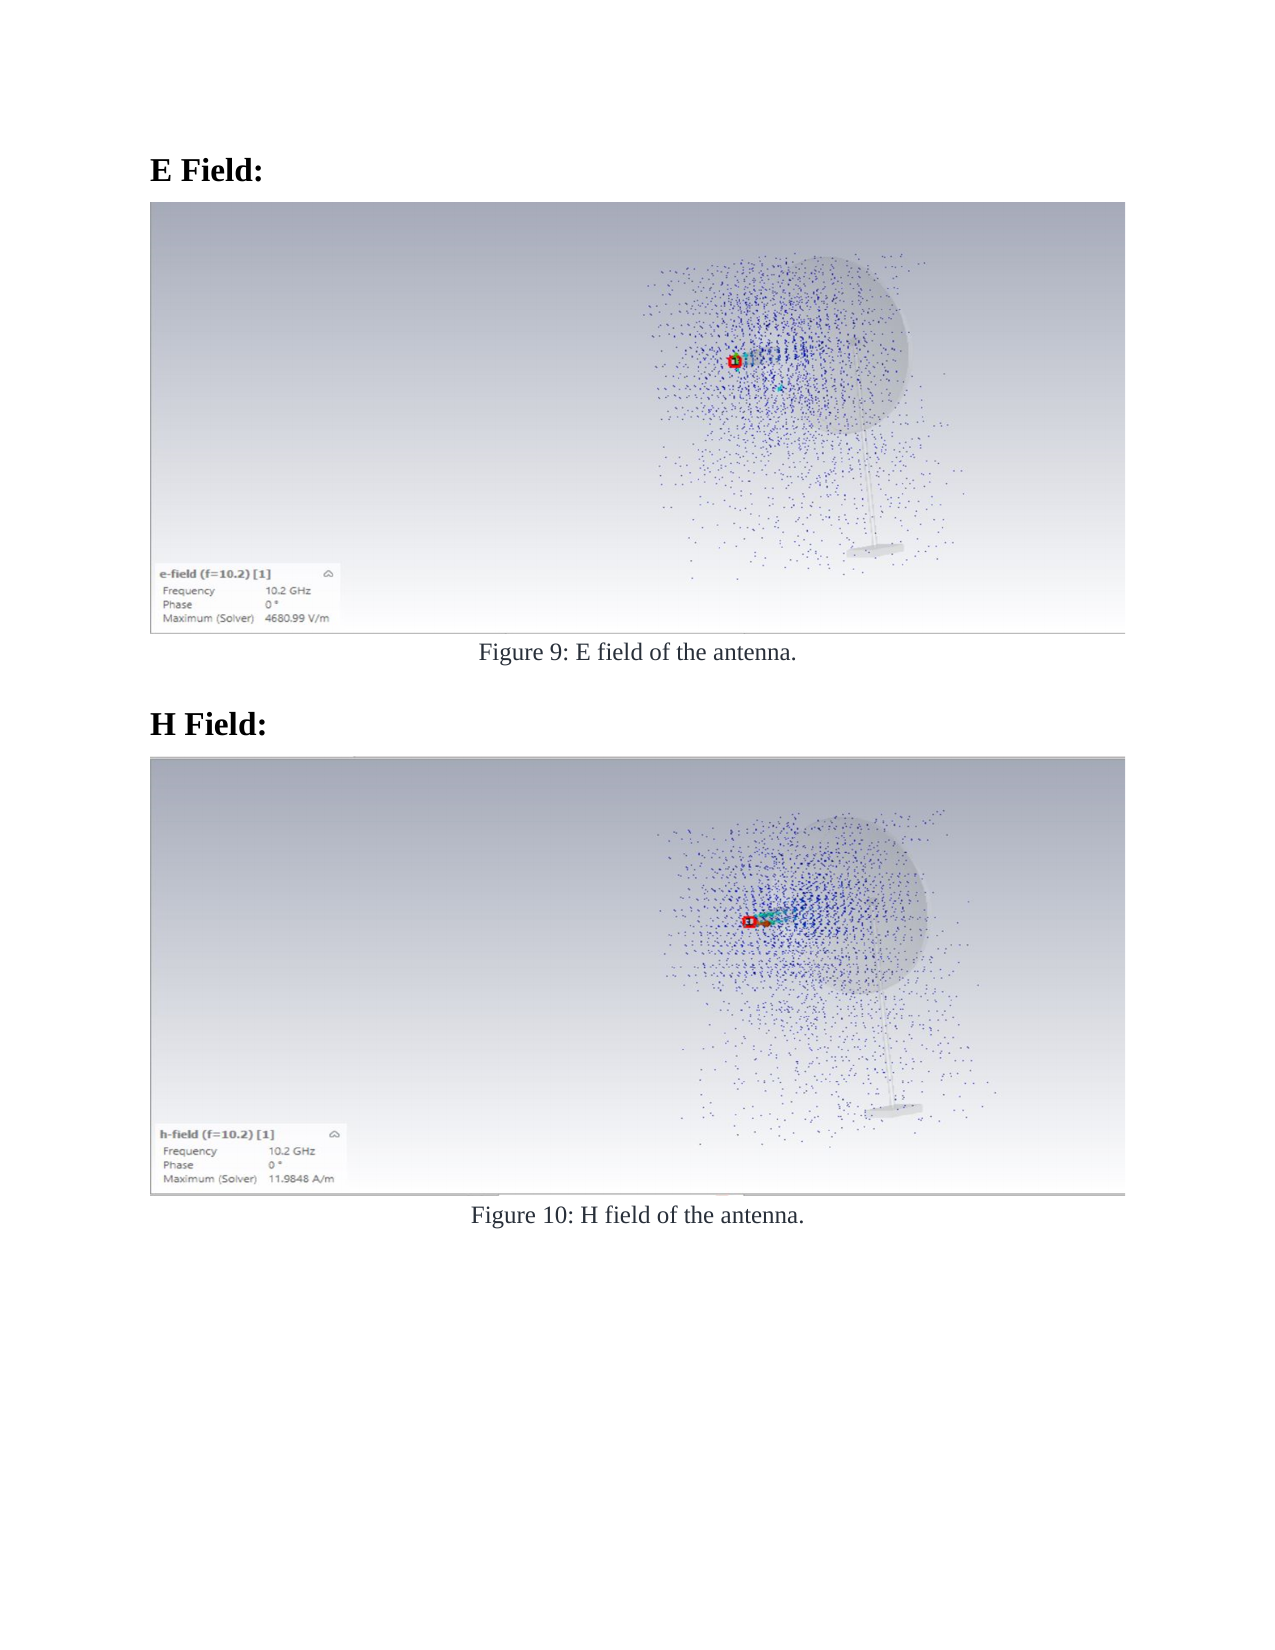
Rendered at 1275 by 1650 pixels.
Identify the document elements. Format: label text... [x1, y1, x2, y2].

text Figure 9: E field of the antenna. [150, 637, 1125, 666]
picture [150, 202, 1125, 634]
subtitle H Field: [150, 704, 1125, 742]
subtitle E Field: [150, 150, 1125, 188]
text Figure 10: H field of the antenna. [150, 1200, 1125, 1228]
picture [150, 756, 1125, 1196]
